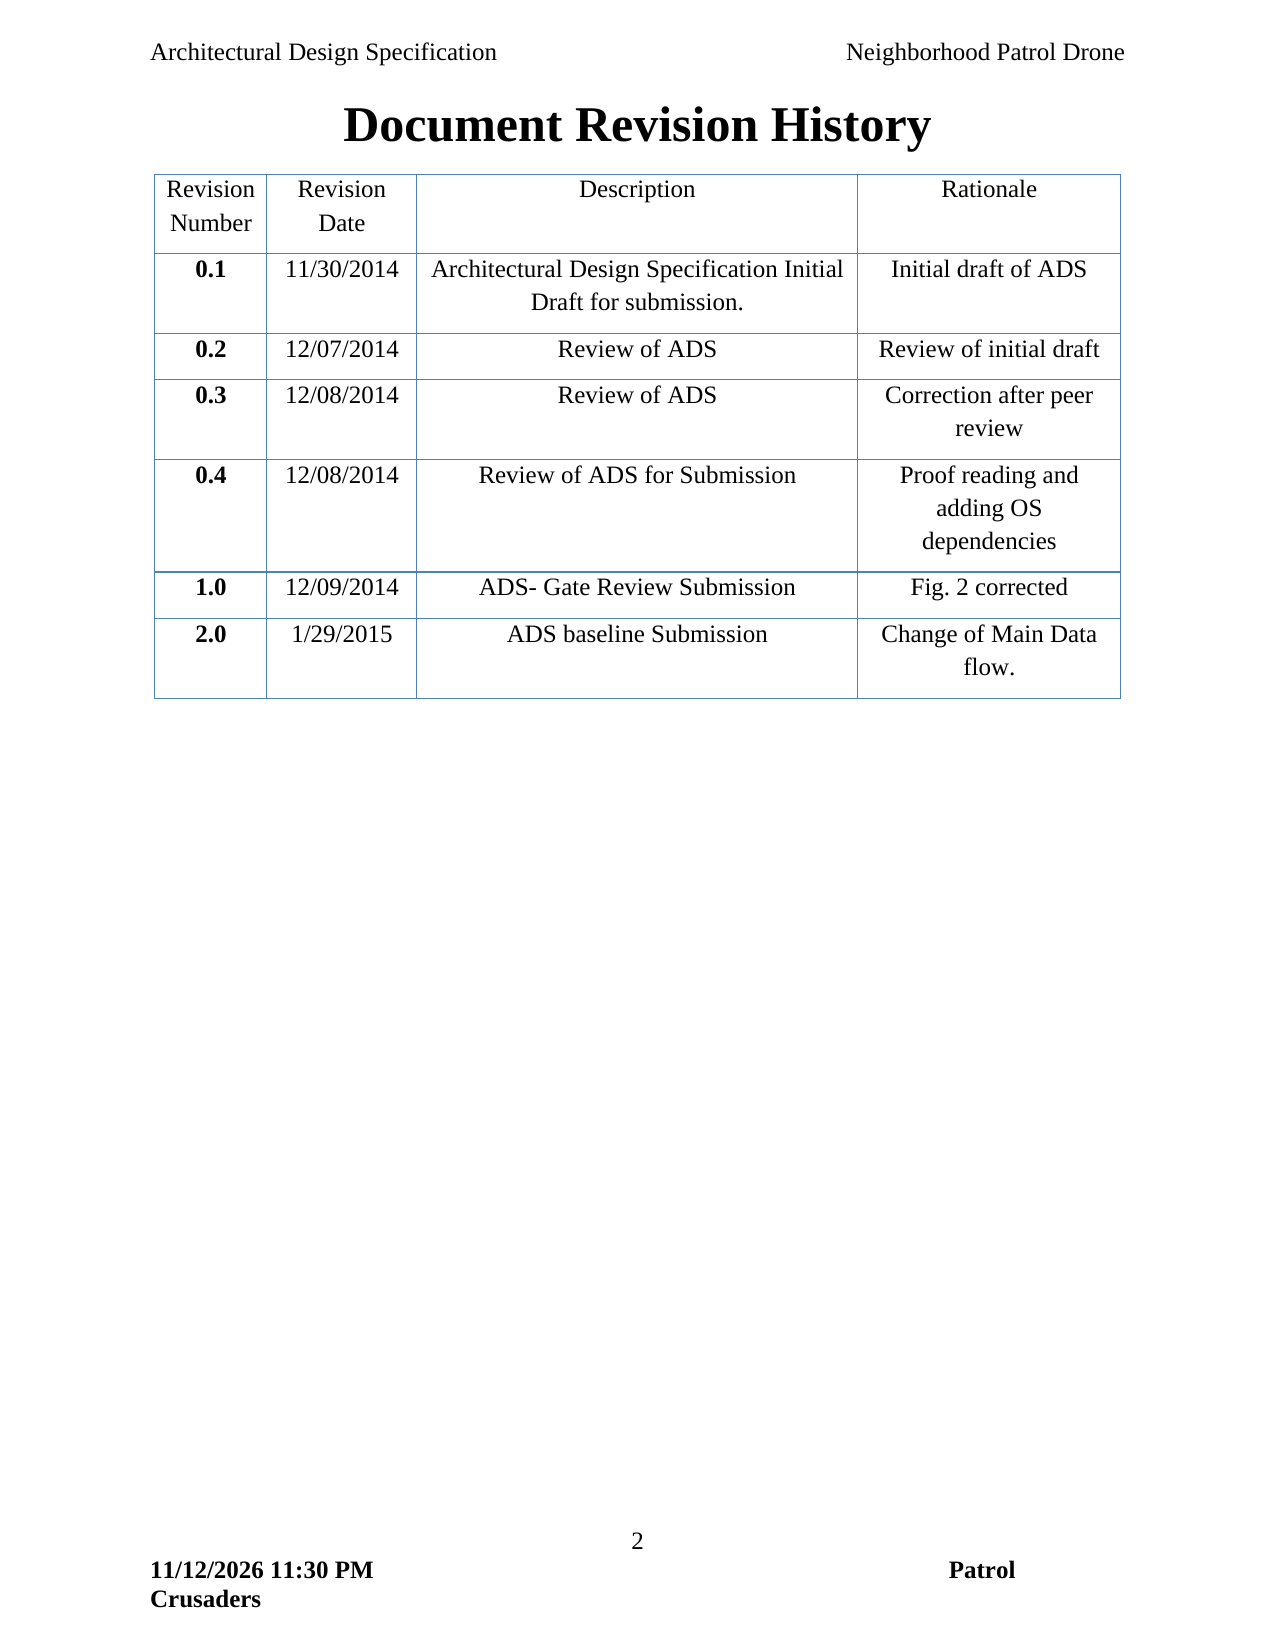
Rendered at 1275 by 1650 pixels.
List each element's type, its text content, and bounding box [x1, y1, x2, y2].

table_cell Review of ADS [417, 334, 857, 379]
table_cell Review of initial draft [858, 334, 1120, 379]
table_cell Review of ADS for Submission [417, 460, 857, 571]
table_cell Change of Main Data flow. [858, 619, 1120, 698]
table_cell 1.0 [155, 573, 266, 618]
table_cell Initial draft of ADS [858, 254, 1120, 333]
table_cell 12/07/2014 [267, 334, 416, 379]
table_cell 0.2 [155, 334, 266, 379]
table_cell ADS baseline Submission [417, 619, 857, 698]
table_cell Proof reading and adding OS dependencies [858, 460, 1120, 571]
table_cell 11/30/2014 [267, 254, 416, 333]
table_cell 1/29/2015 [267, 619, 416, 698]
table_cell 12/09/2014 [267, 573, 416, 618]
table_cell Correction after peer review [858, 380, 1120, 459]
table_cell ADS- Gate Review Submission [417, 573, 857, 618]
text Document Revision History [150, 95, 1125, 152]
table_header Description [417, 175, 857, 253]
table_cell Review of ADS [417, 380, 857, 459]
table_cell 0.3 [155, 380, 266, 459]
table_cell 12/08/2014 [267, 380, 416, 459]
table_cell 0.1 [155, 254, 266, 333]
table_cell 2.0 [155, 619, 266, 698]
table_header Revision Date [267, 175, 416, 253]
table_cell Architectural Design Specification Initial Draft for submission. [417, 254, 857, 333]
table_header Revision Number [155, 175, 266, 253]
table_header Rationale [858, 175, 1120, 253]
table_cell 12/08/2014 [267, 460, 416, 571]
table_cell Fig. 2 corrected [858, 573, 1120, 618]
table_cell 0.4 [155, 460, 266, 571]
